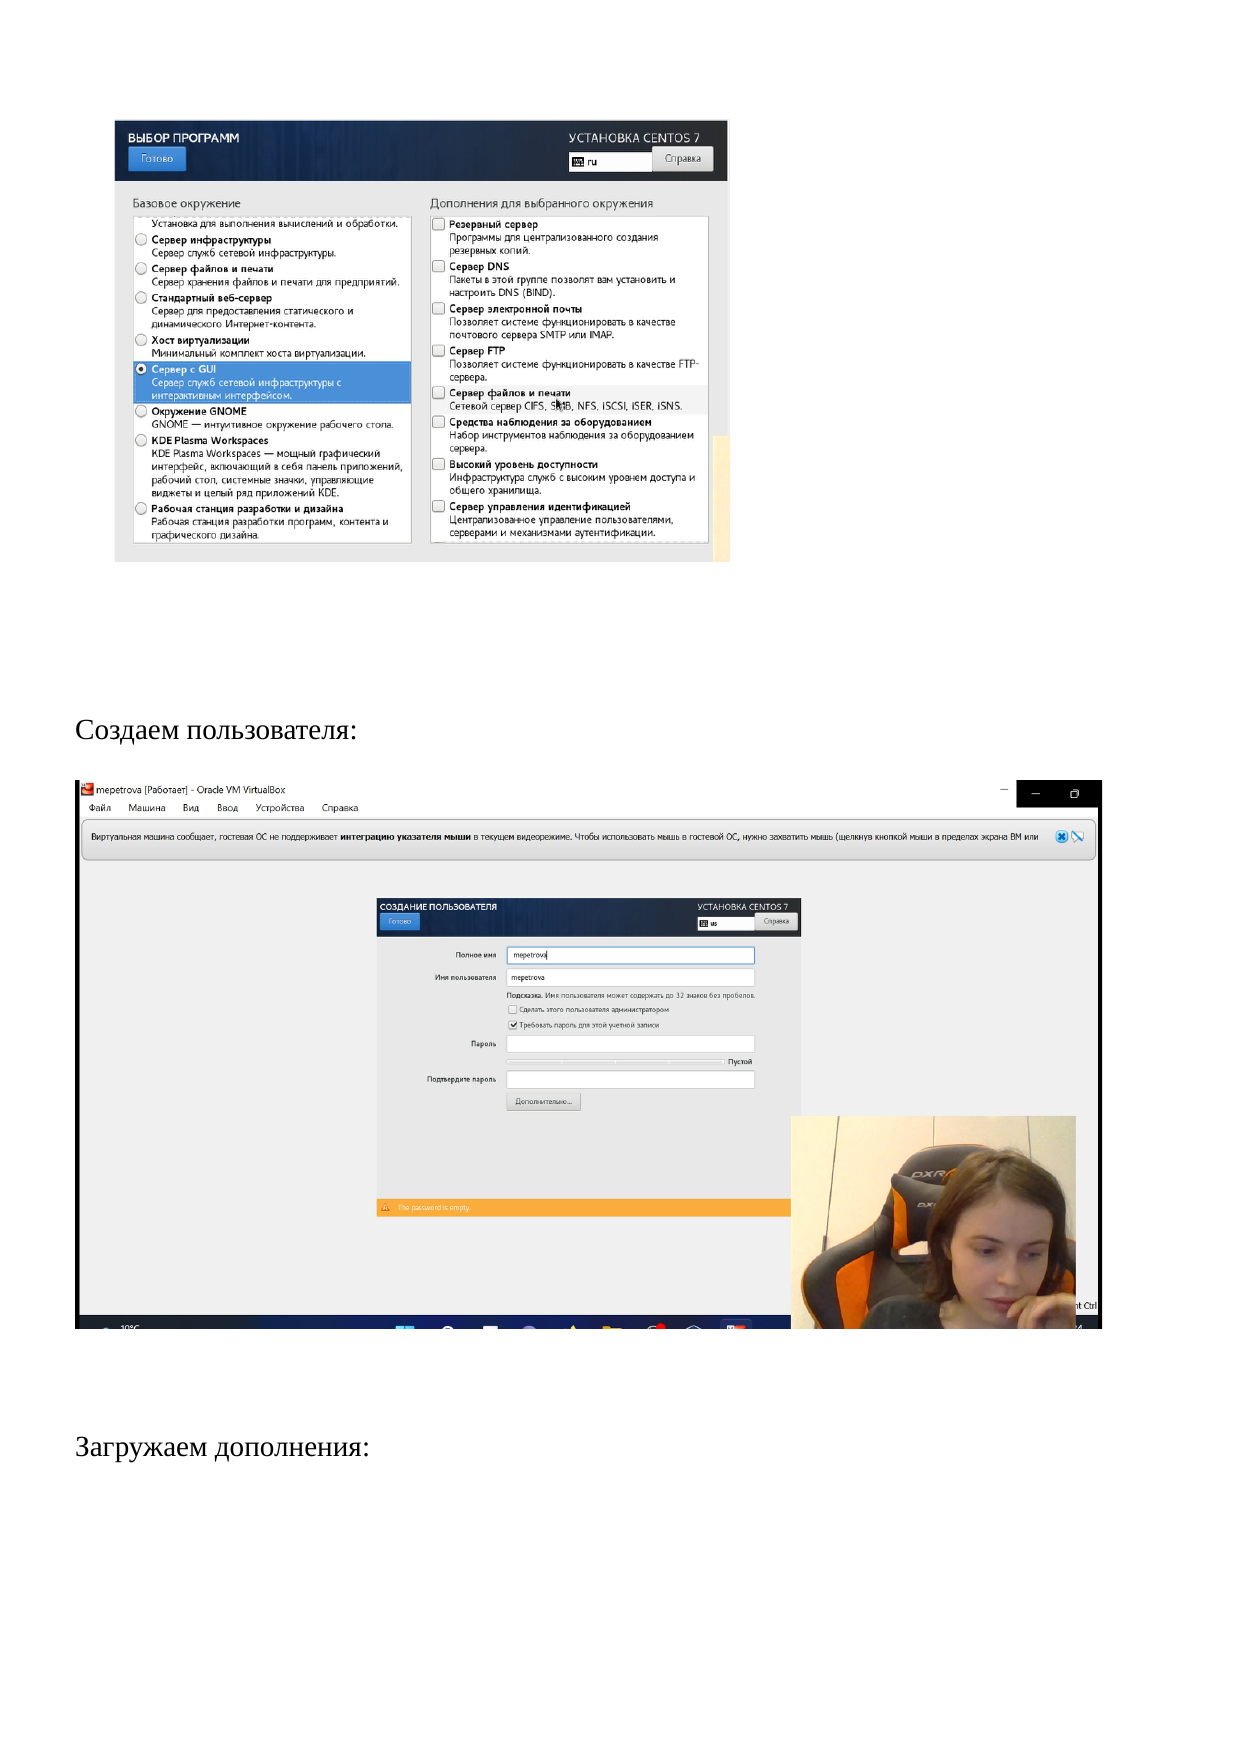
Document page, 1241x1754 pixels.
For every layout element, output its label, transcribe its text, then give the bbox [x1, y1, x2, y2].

text Создаем пользователя: [75, 712, 1165, 746]
picture [75, 780, 1103, 1329]
picture [114, 119, 731, 562]
text Загружаем дополнения: [75, 1429, 1165, 1462]
